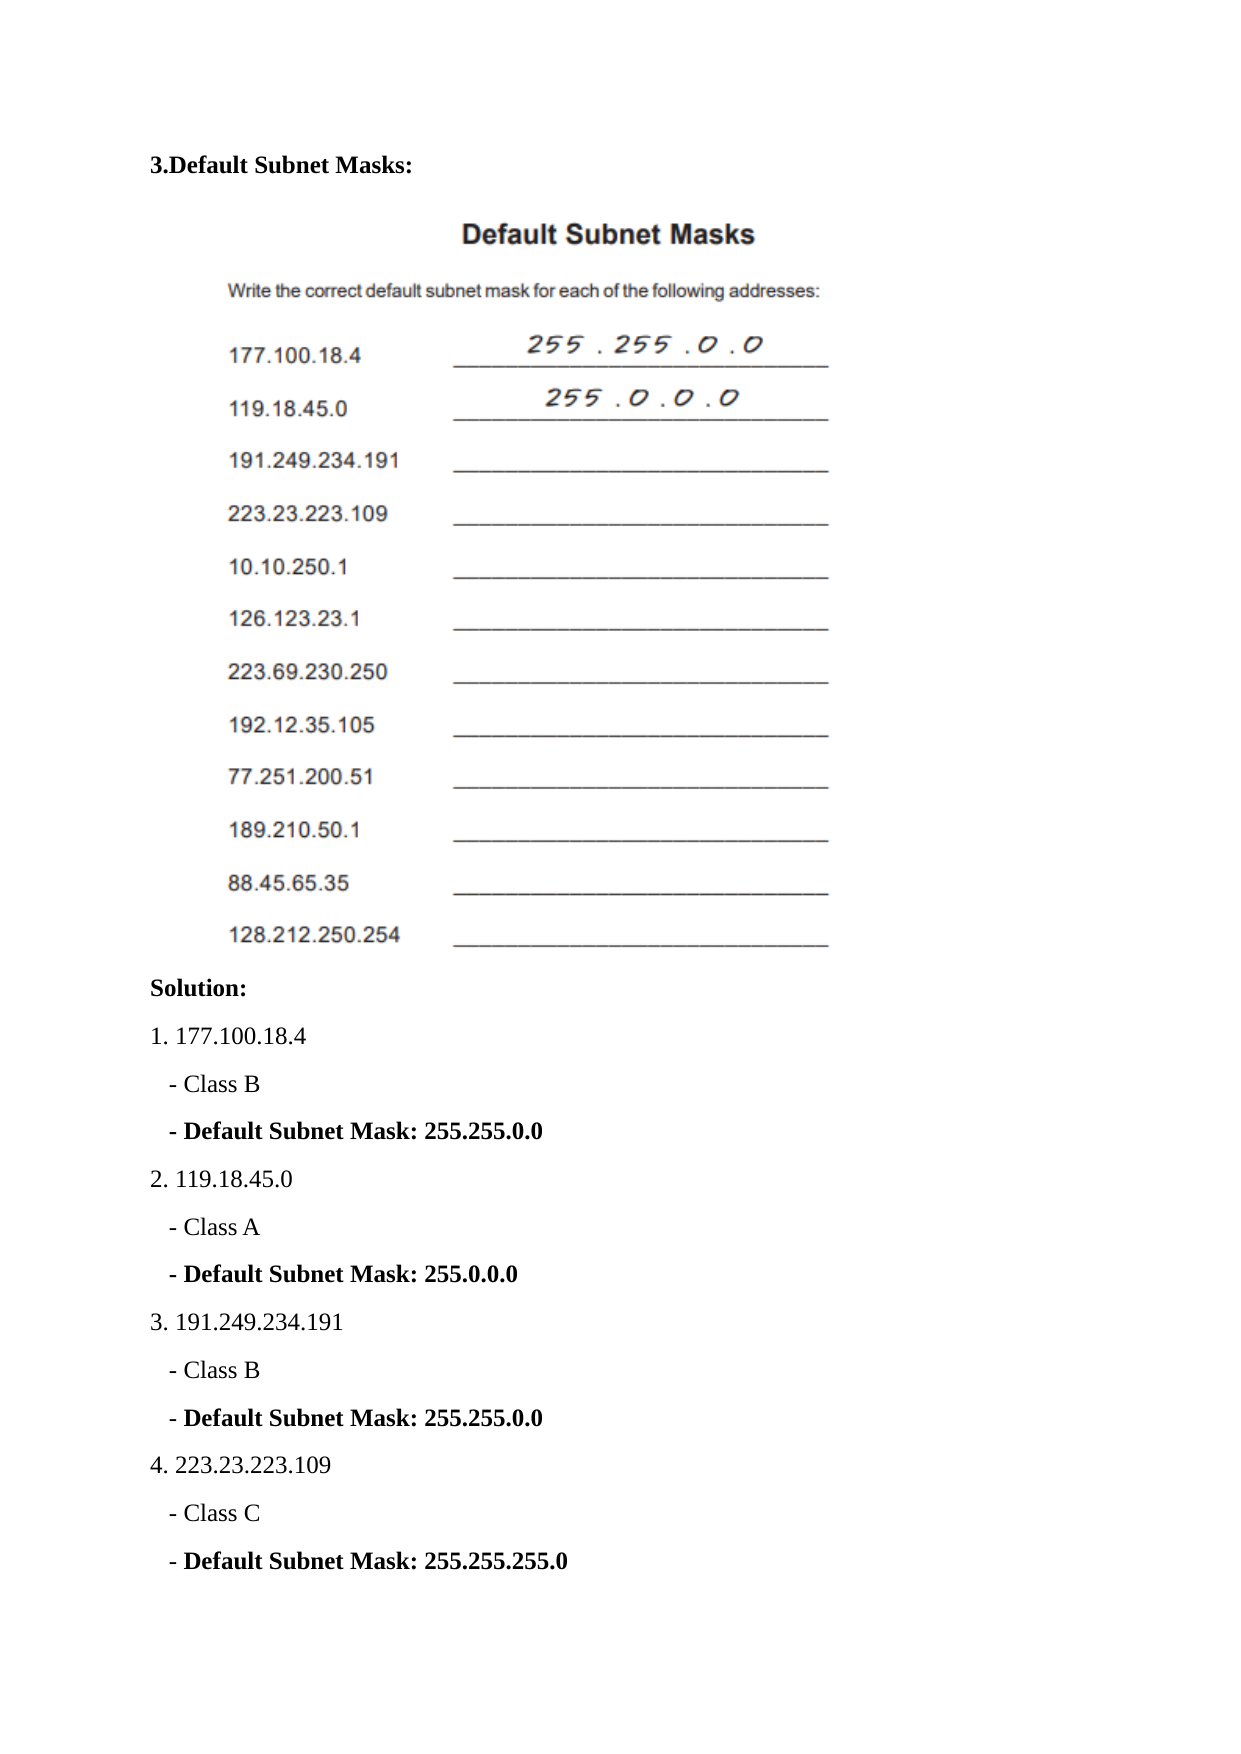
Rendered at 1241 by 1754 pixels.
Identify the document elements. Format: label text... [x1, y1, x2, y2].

text - Default Subnet Mask: 255.255.0.0 [150, 1116, 1090, 1145]
picture [150, 181, 982, 955]
text 3. 191.249.234.191 [150, 1307, 1090, 1336]
text 2. 119.18.45.0 [150, 1164, 1090, 1193]
text - Class B [150, 1355, 1090, 1384]
text 1. 177.100.18.4 [150, 1021, 1090, 1050]
text - Default Subnet Mask: 255.255.0.0 [150, 1403, 1090, 1431]
text - Class B [150, 1069, 1090, 1097]
text 4. 223.23.223.109 [150, 1450, 1090, 1479]
text Solution: [150, 973, 1090, 1002]
text - Class A [150, 1212, 1090, 1241]
text - Default Subnet Mask: 255.0.0.0 [150, 1259, 1090, 1288]
text - Default Subnet Mask: 255.255.255.0 [150, 1546, 1090, 1574]
text - Class C [150, 1498, 1090, 1527]
